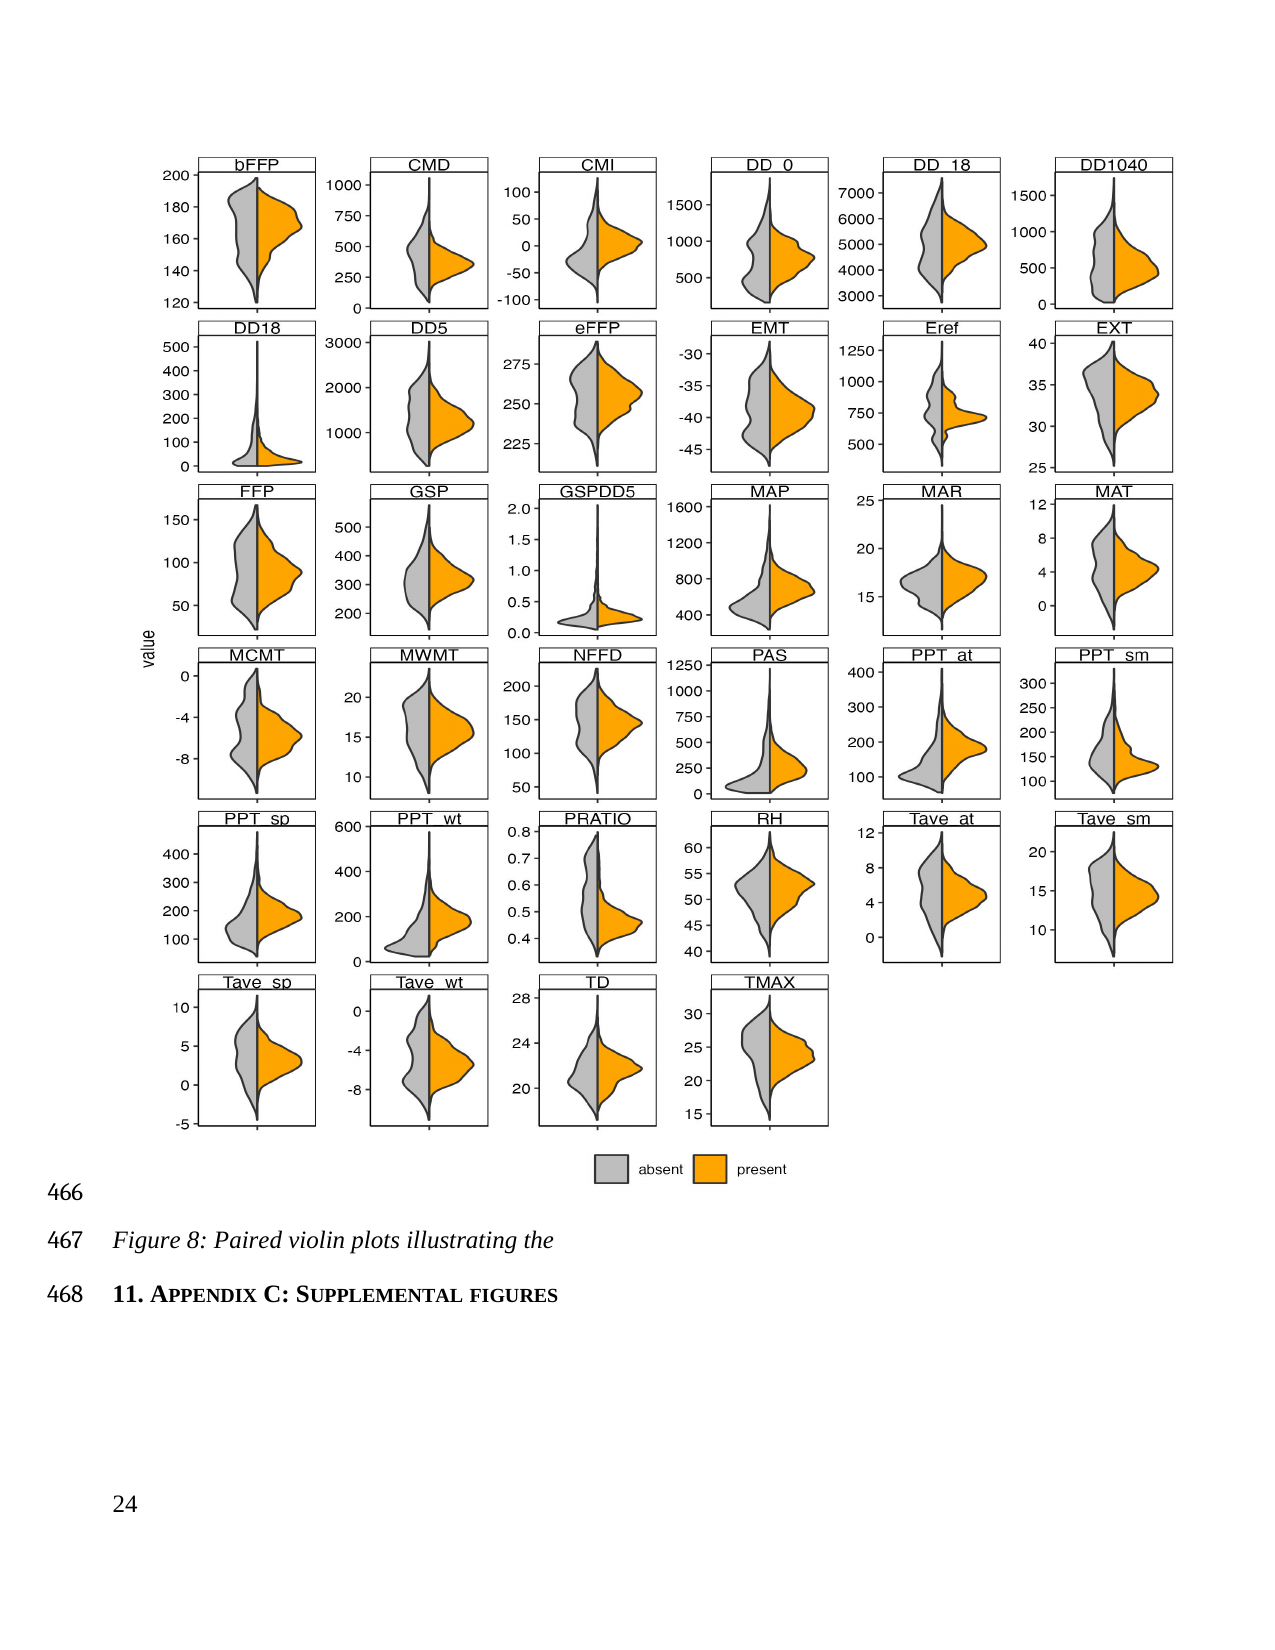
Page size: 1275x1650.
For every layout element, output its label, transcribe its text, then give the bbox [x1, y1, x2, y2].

subtitle Appendix C: Supplemental figures [112, 1279, 1162, 1307]
text Figure 8: Paired violin plots illustrating the [112, 1225, 1162, 1254]
picture [131, 150, 1182, 1200]
